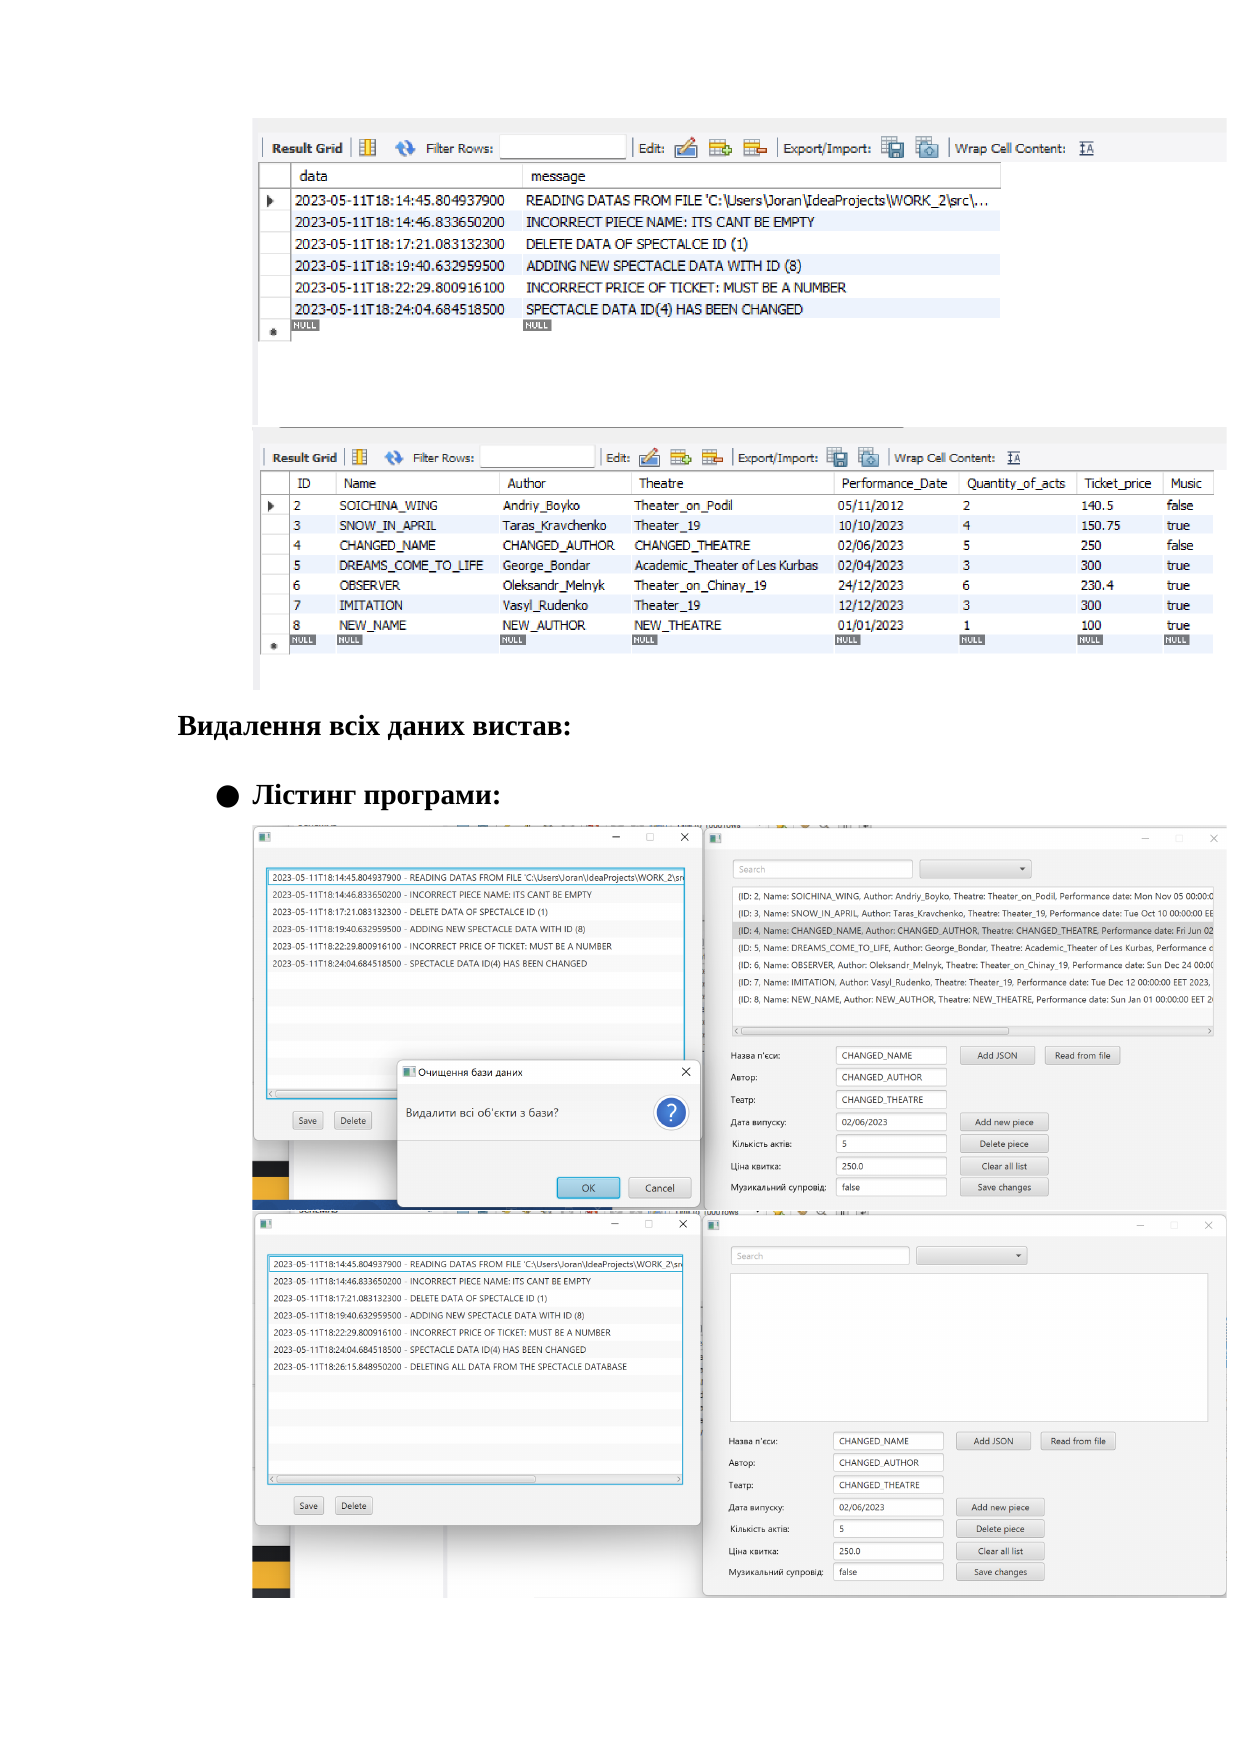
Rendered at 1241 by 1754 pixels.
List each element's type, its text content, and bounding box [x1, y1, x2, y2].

picture [252, 427, 1227, 690]
picture [252, 118, 1227, 425]
picture [252, 1211, 1227, 1598]
list Лістинг програми: [215, 761, 1152, 821]
picture [252, 825, 1227, 1210]
text Видалення всіх даних вистав: [177, 708, 1152, 742]
